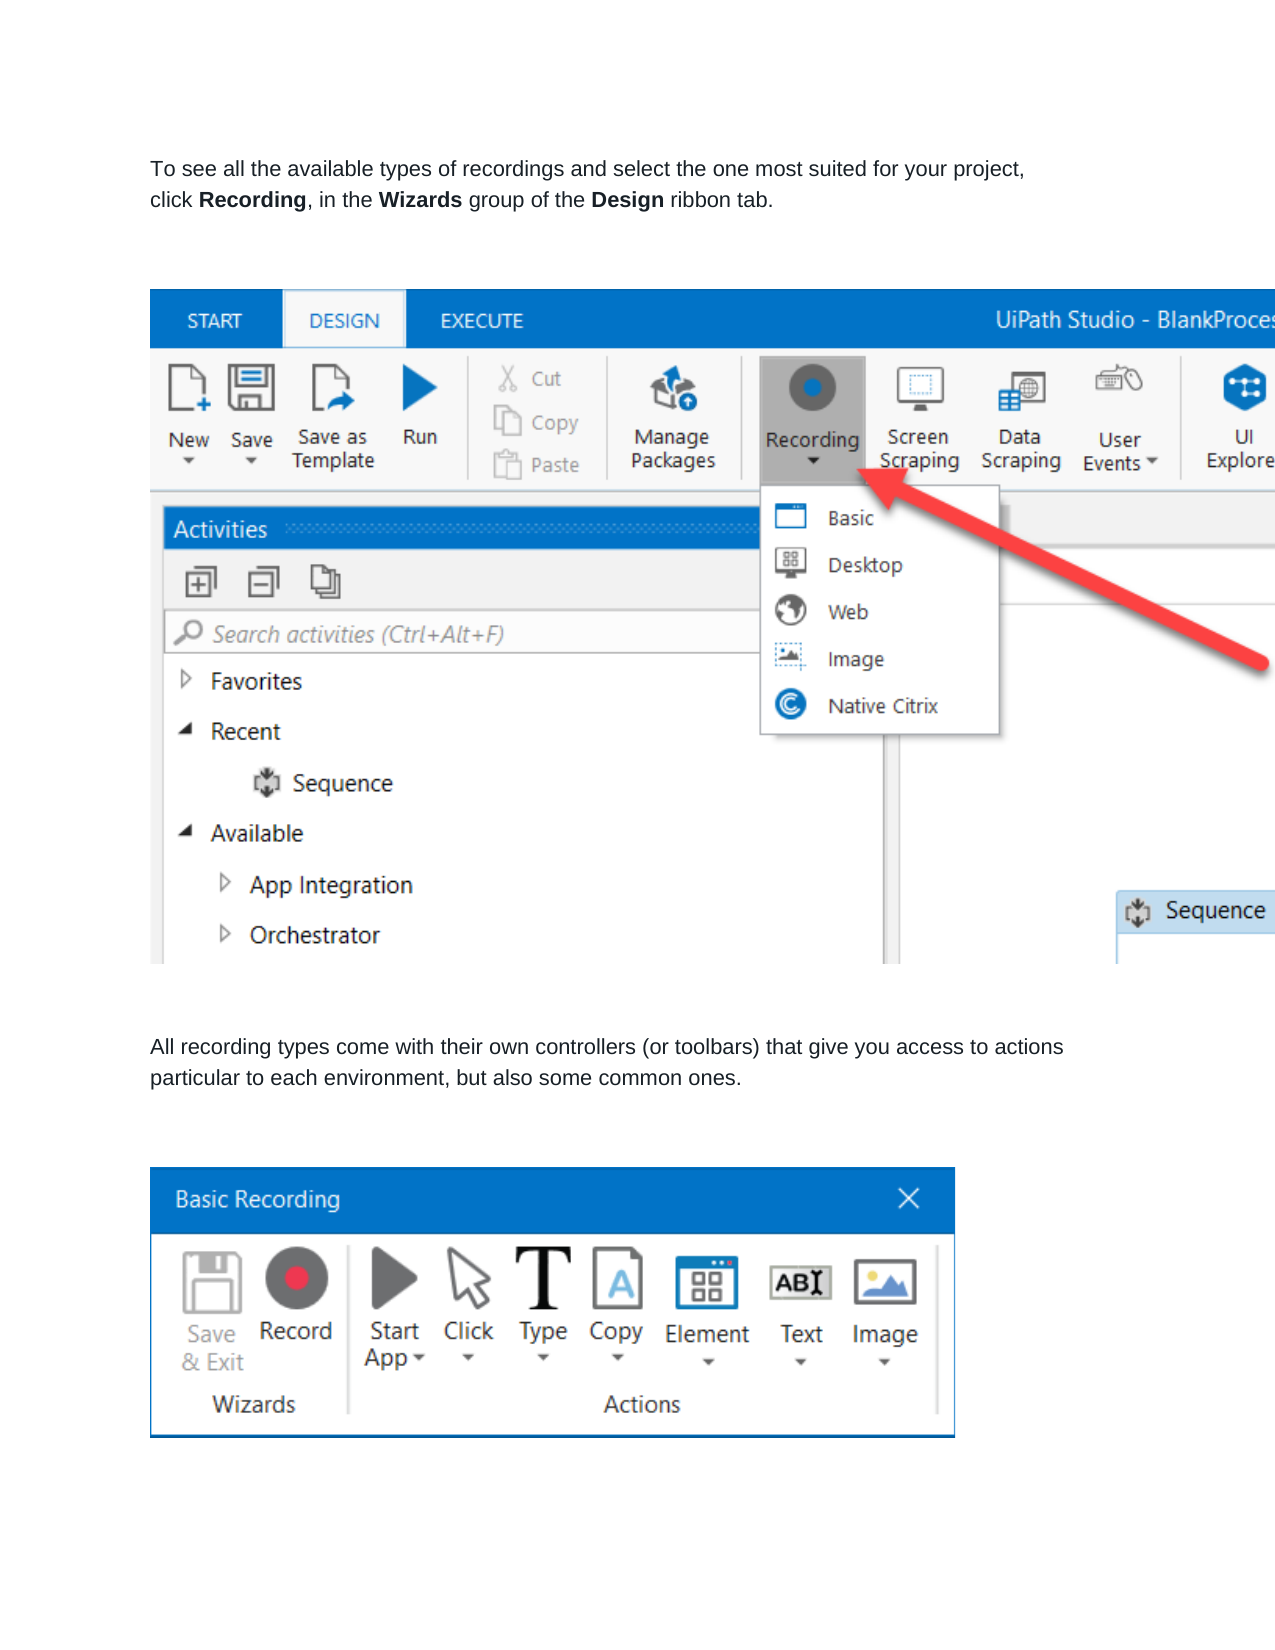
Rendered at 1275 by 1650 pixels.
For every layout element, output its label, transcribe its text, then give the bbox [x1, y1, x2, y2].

text To see all the available types of recordings and select the one most suited for your project, click Recording, in the Wizards group of the Design ribbon tab. [150, 150, 1125, 212]
picture [150, 289, 1275, 964]
text All recording types come with their own controllers (or toolbars) that give you access to actions particular to each environment, but also some common ones. [150, 1028, 1125, 1090]
picture [150, 1167, 955, 1438]
